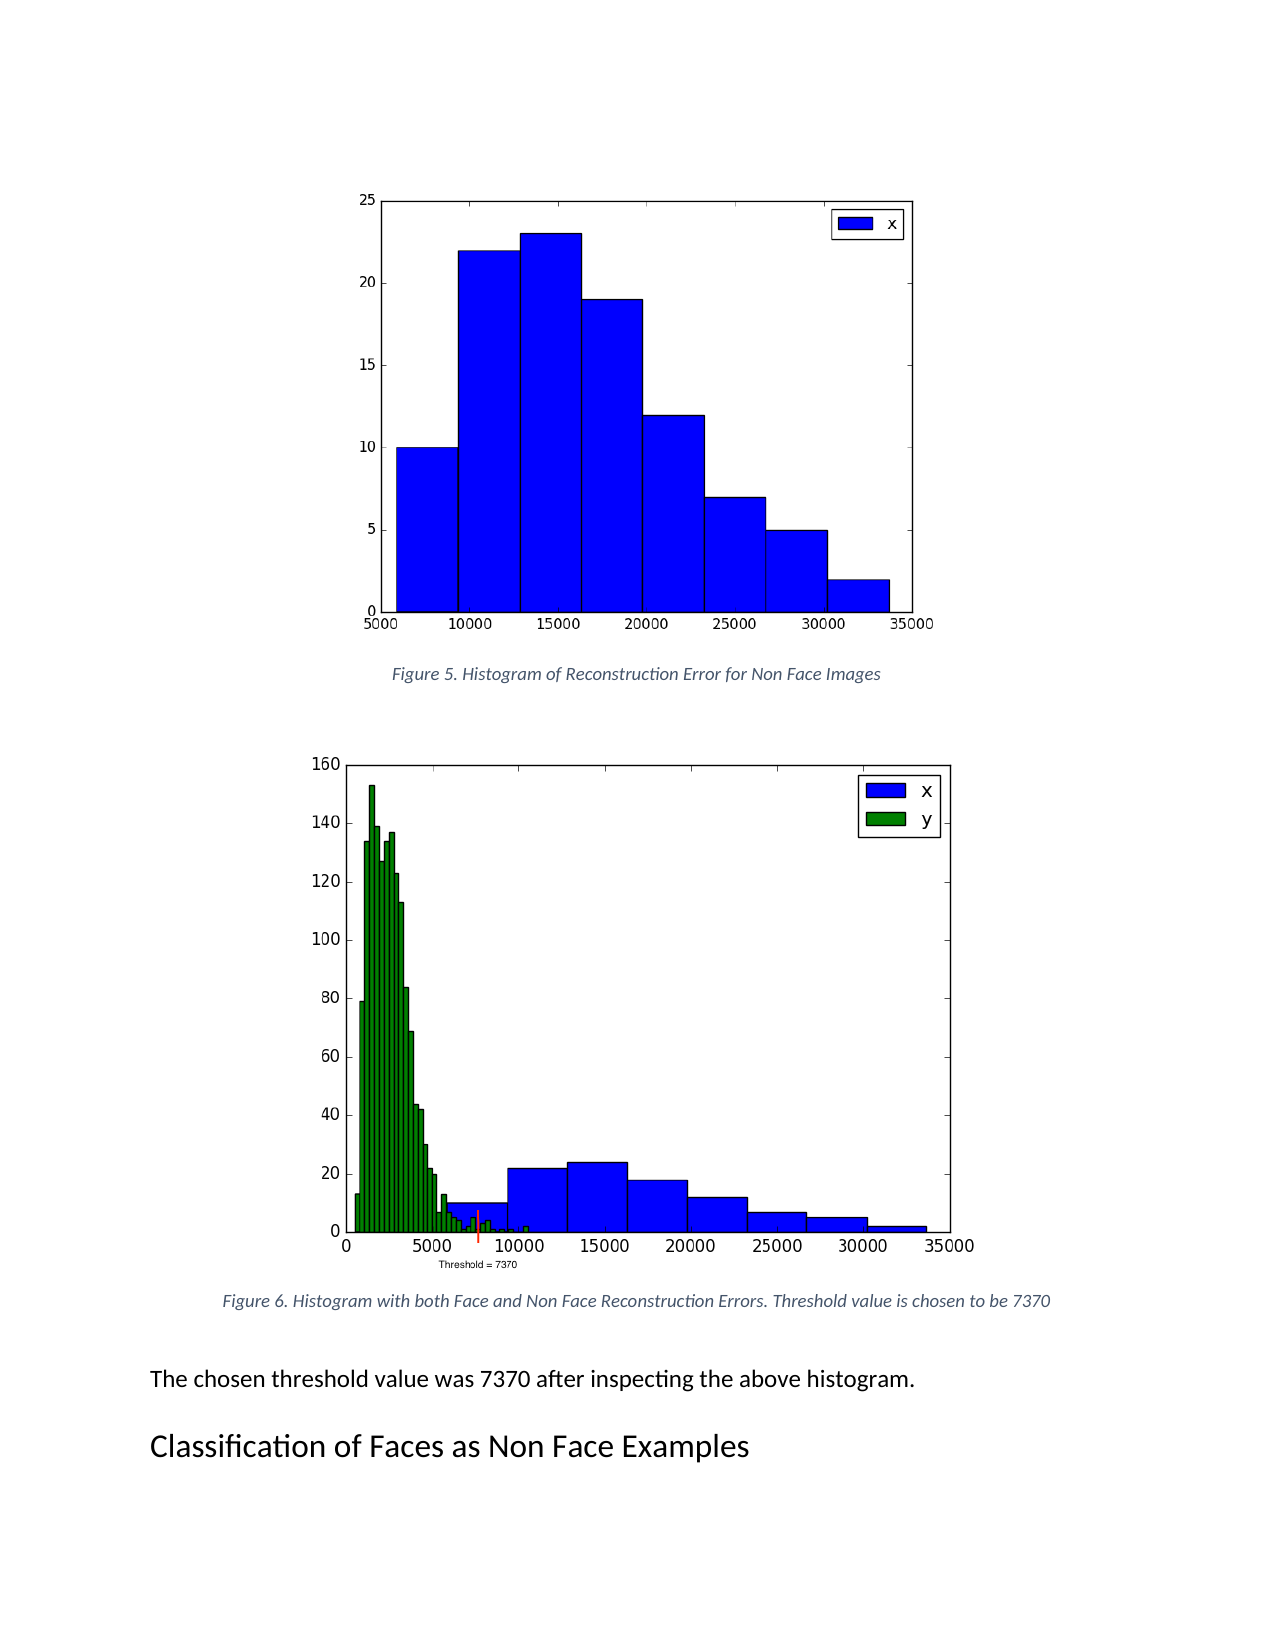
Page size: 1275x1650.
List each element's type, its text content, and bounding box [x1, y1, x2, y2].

text Figure 5. Histogram of Reconstruction Error for Non Face Images [150, 663, 1125, 686]
text The chosen threshold value was 7370 after inspecting the above histogram. [150, 1363, 1125, 1394]
picture [295, 150, 980, 663]
text Classification of Faces as Non Face Examples [150, 1424, 1125, 1465]
text Figure 6. Histogram with both Face and Non Face Reconstruction Errors. Threshold value is chosen to be 7370 [150, 1289, 1125, 1312]
picture [248, 706, 1027, 1290]
